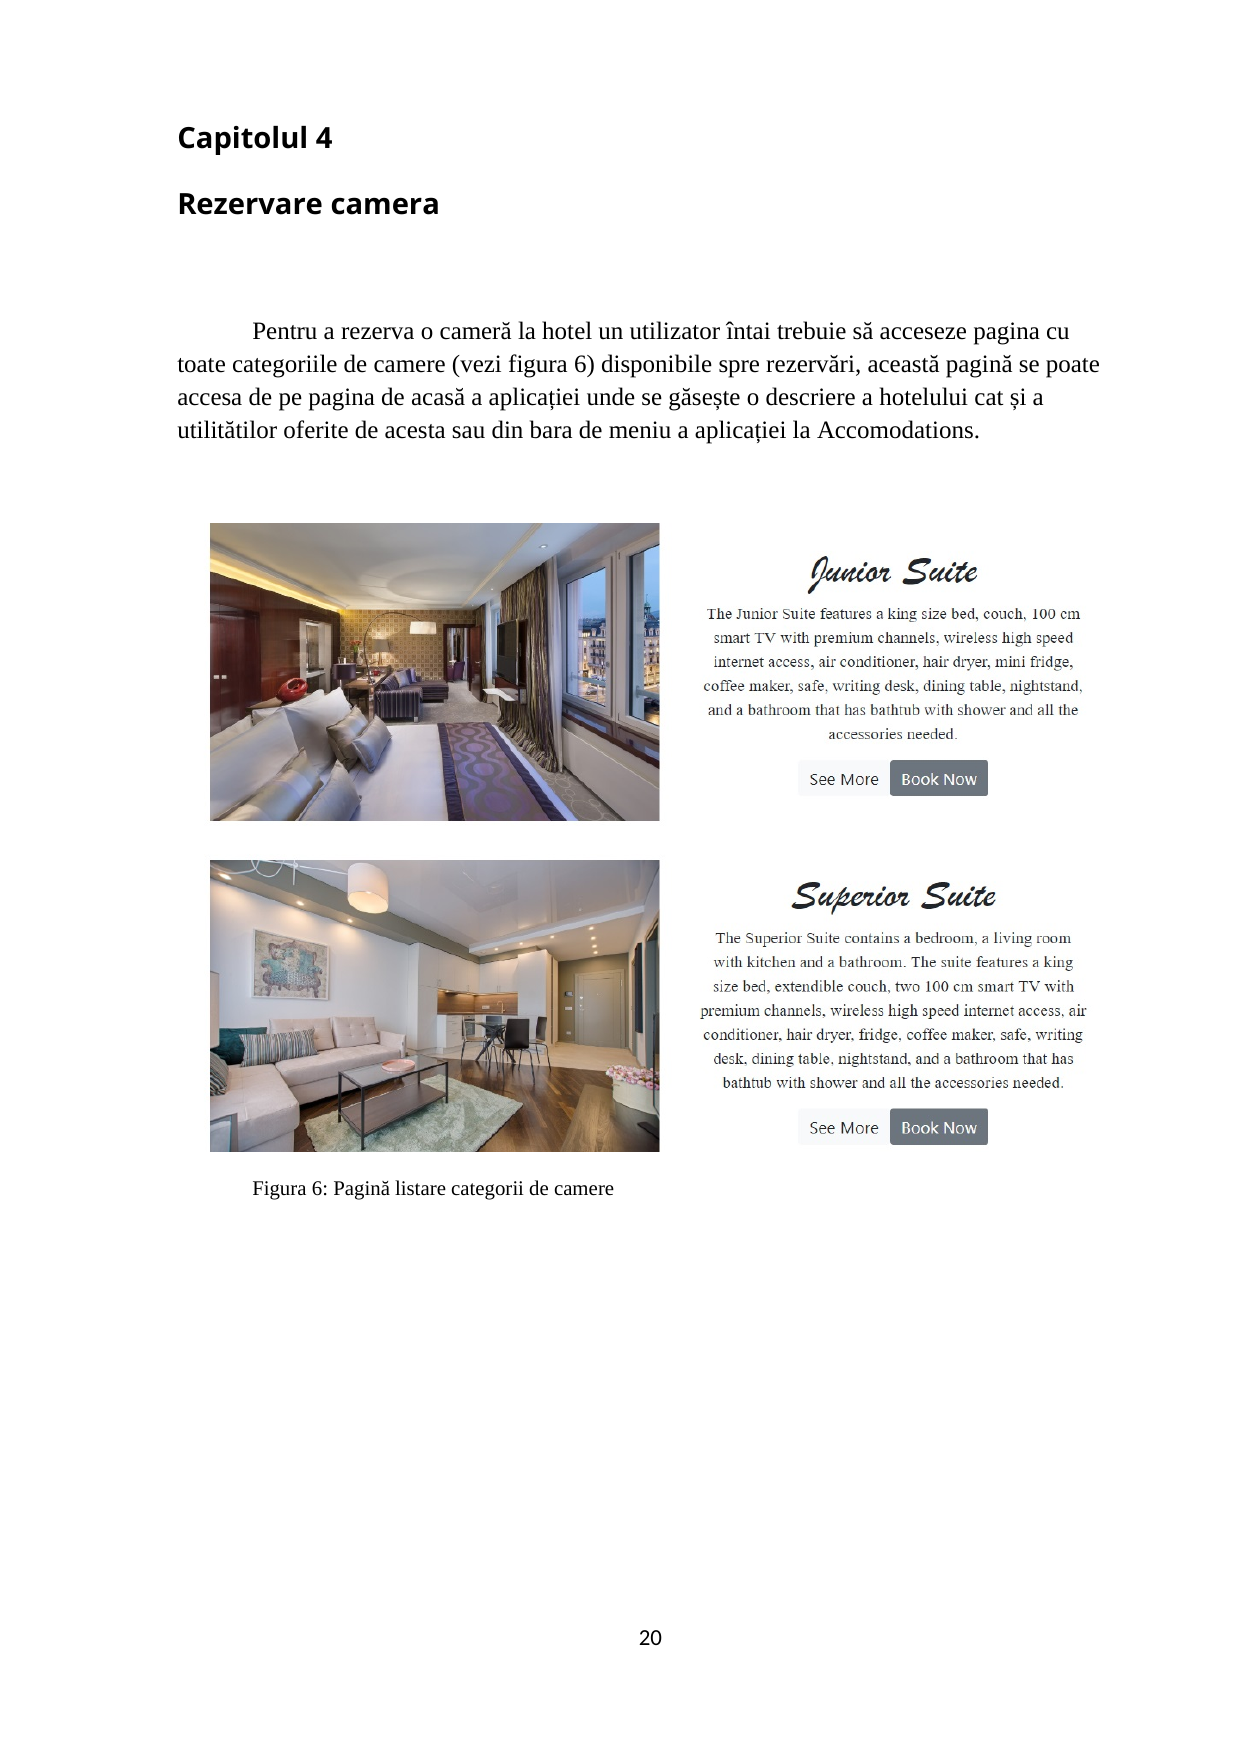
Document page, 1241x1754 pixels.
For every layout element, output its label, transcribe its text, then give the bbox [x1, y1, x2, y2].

text Capitolul 4 [177, 117, 1123, 157]
text Pentru a rezerva o cameră la hotel un utilizator întai trebuie să acceseze pagina cu toate categoriile de camere (vezi figura 6) disponibile spre rezervări, această pagină se poate accesa de pe pagina de acasă a aplicației unde se găsește o descriere a hotelului cat și a utilitătilor oferite de acesta sau din bara de meniu a aplicației la Accomodations. [177, 316, 1123, 444]
text Rezervare camera [177, 183, 1123, 223]
picture [176, 523, 1124, 1152]
text Figura 6: Pagină listare categorii de camere [177, 1176, 1123, 1200]
